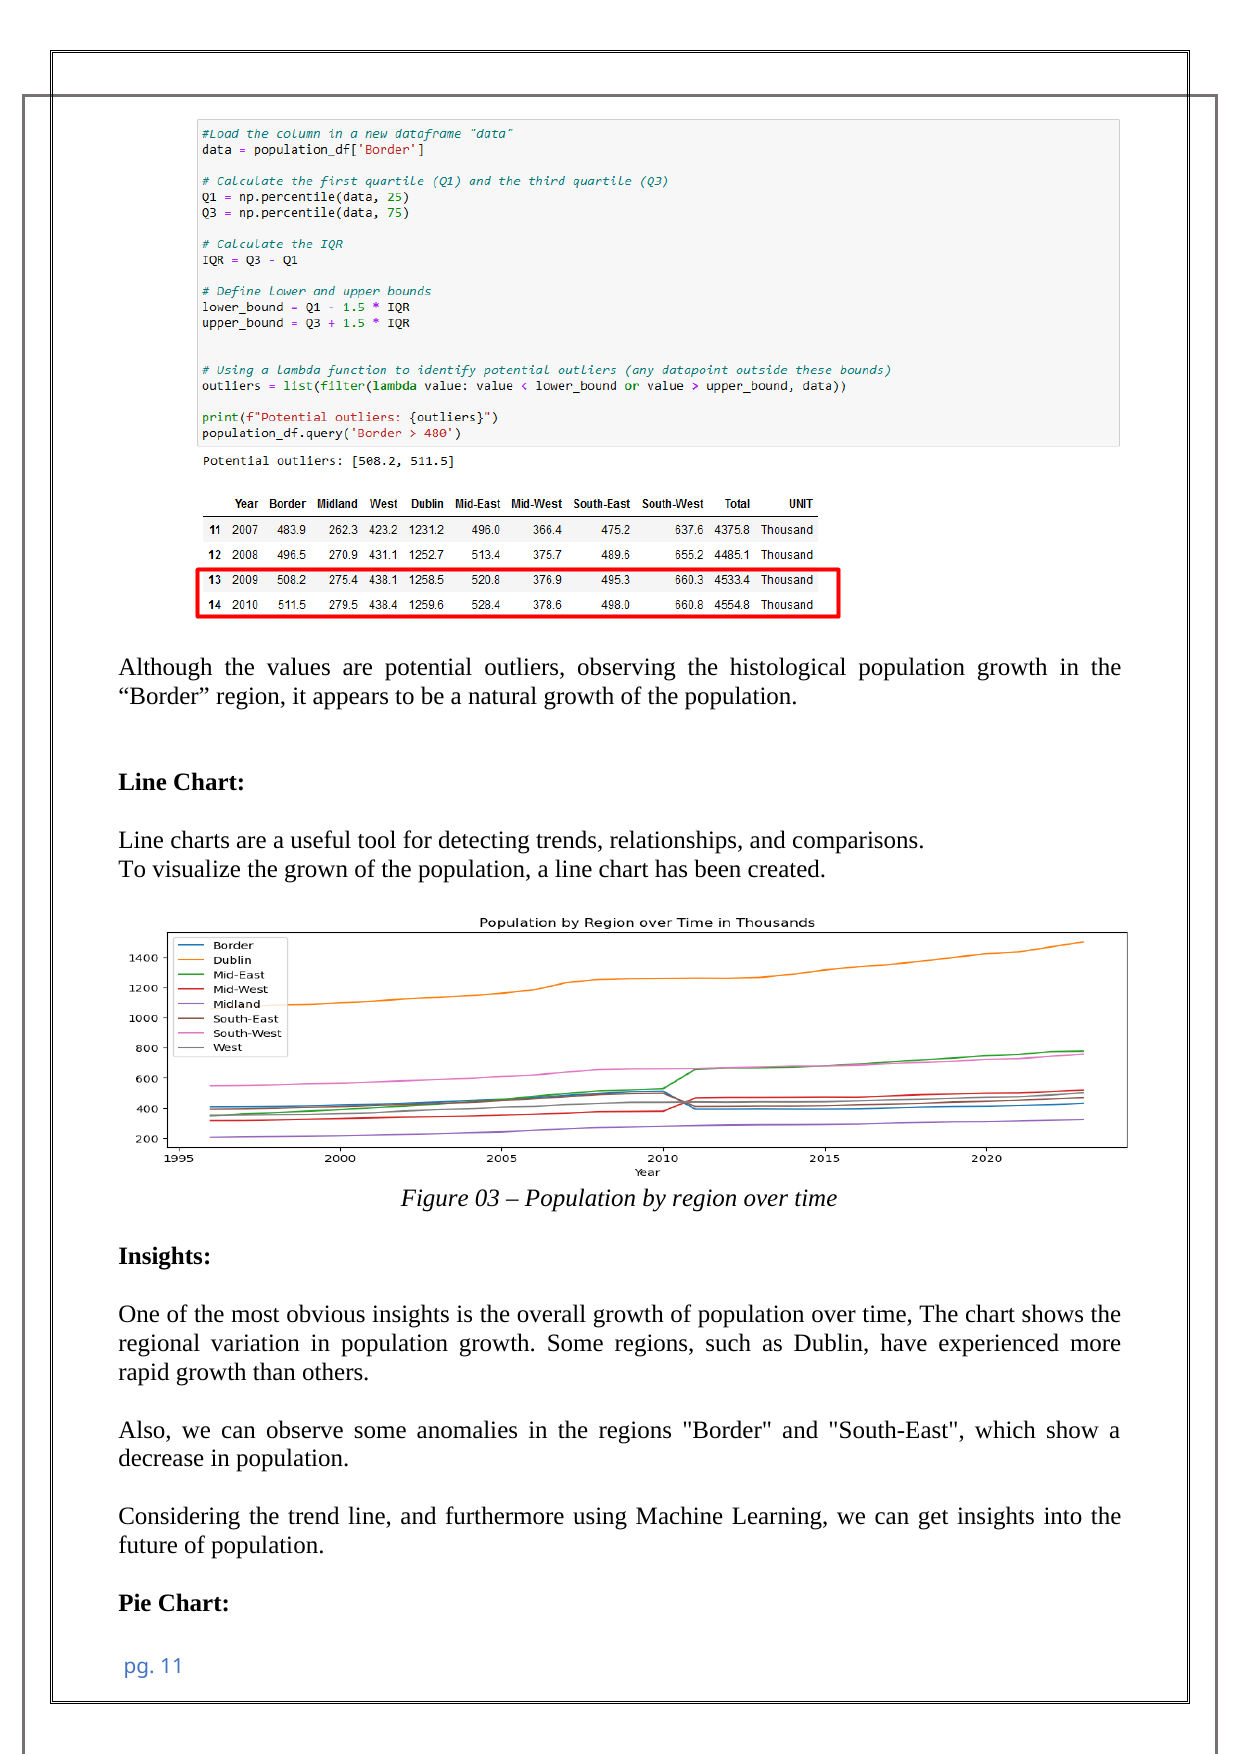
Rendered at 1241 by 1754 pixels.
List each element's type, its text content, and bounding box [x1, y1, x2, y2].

text Pie Chart: [118, 1588, 1122, 1617]
text Insights: [118, 1241, 1122, 1270]
text Although the values are potential outliers, observing the histological population growth in the “Border” region, it appears to be a natural growth of the population. [118, 652, 1122, 709]
text Considering the trend line, and furthermore using Machine Learning, we can get insights into the future of population. [118, 1501, 1122, 1559]
text Figure 03 – Population by region over time [118, 1184, 1122, 1212]
picture [193, 118, 1122, 623]
text Line charts are a useful tool for detecting trends, relationships, and comparisons. [118, 825, 1122, 854]
text One of the most obvious insights is the overall growth of population over time, The chart shows the regional variation in population growth. Some regions, such as Dublin, have experienced more rapid growth than others. [118, 1299, 1122, 1386]
text To visualize the grown of the population, a line chart has been created. [118, 854, 1122, 882]
text Line Chart: [118, 767, 1122, 796]
text Also, we can observe some anomalies in the regions "Border" and "South-East", which show a decrease in population. [118, 1415, 1122, 1472]
picture [118, 911, 1134, 1184]
